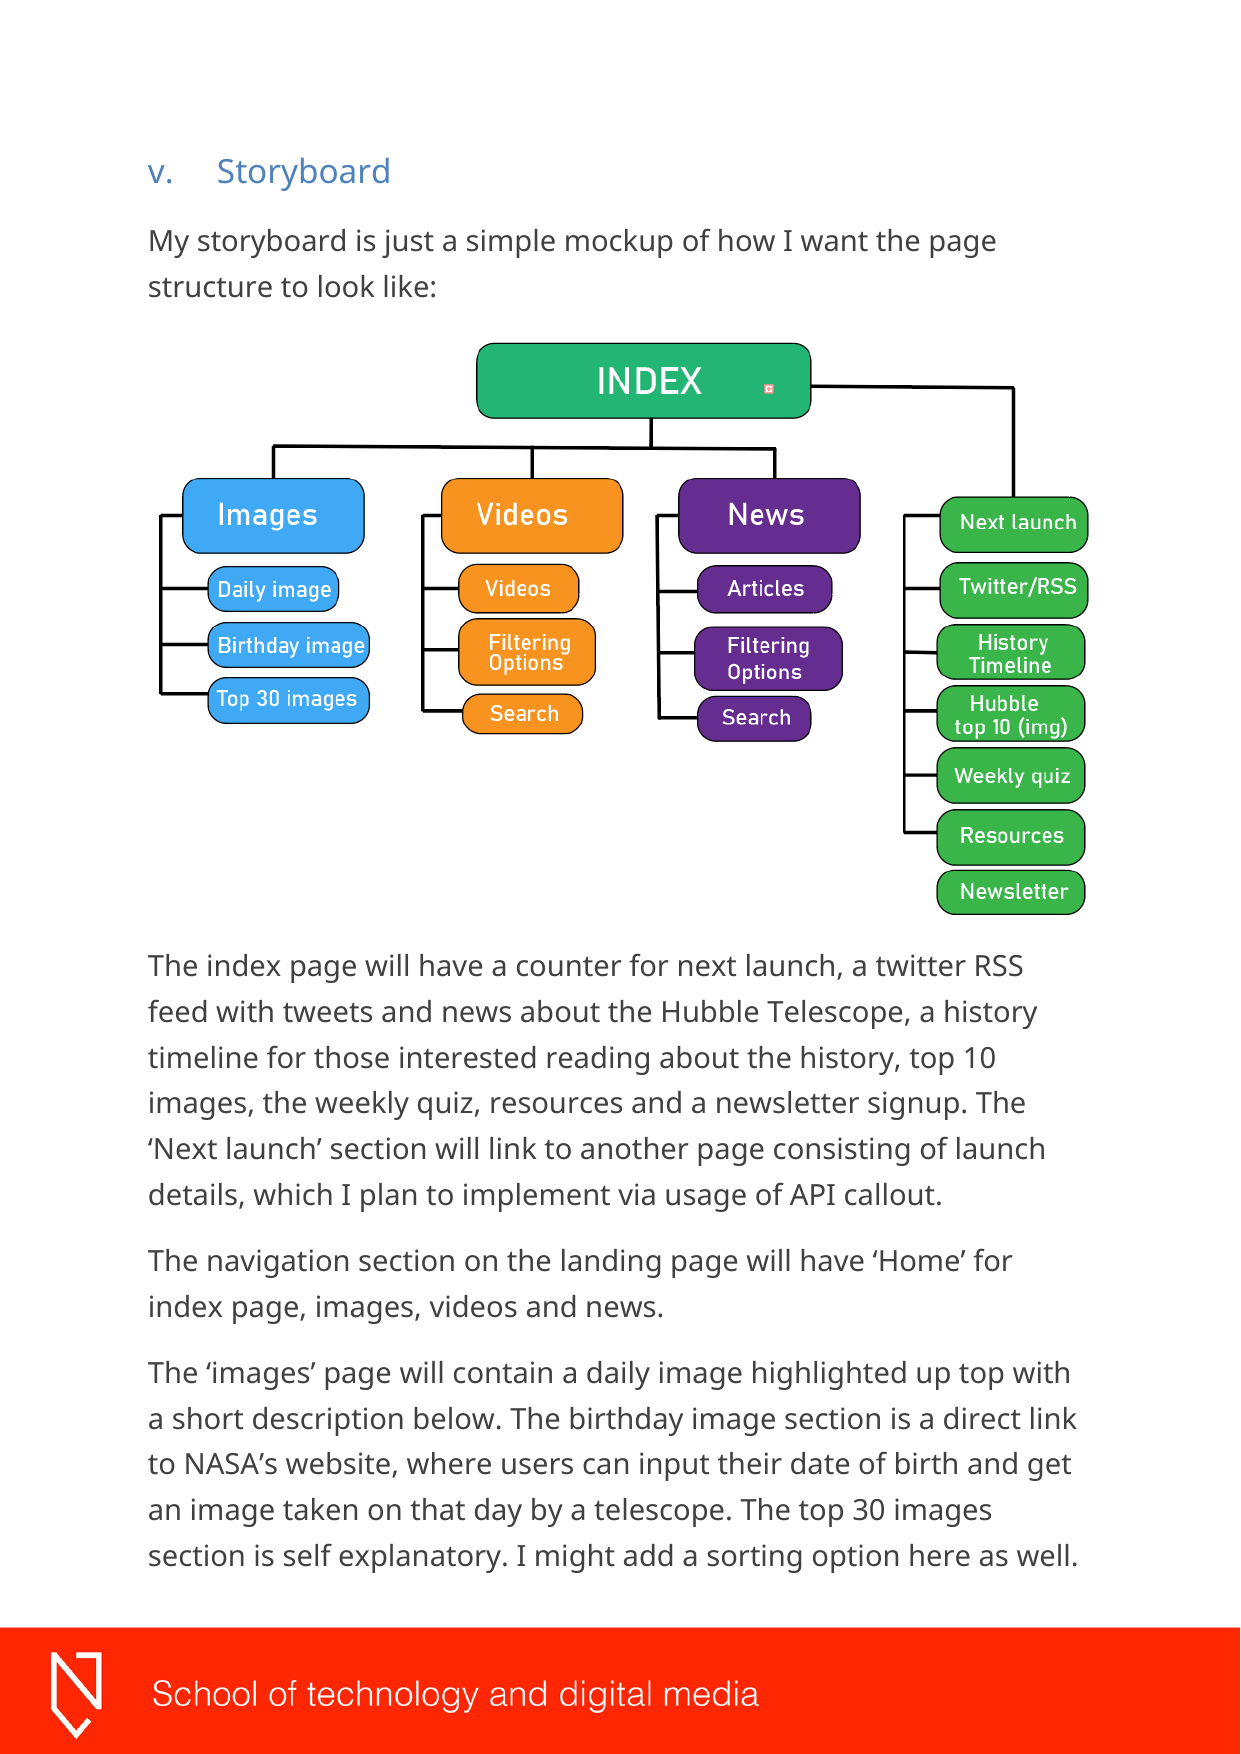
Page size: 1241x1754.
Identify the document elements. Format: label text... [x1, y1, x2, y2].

text The index page will have a counter for next launch, a twitter RSS feed with tweets and news about the Hubble Telescope, a history timeline for those interested reading about the history, top 10 images, the weekly quiz, resources and a newsletter signup. The ‘Next launch’ section will link to another page consisting of launch details, which I plan to implement via usage of API callout. [148, 946, 1093, 1213]
picture [0, 1617, 1241, 1754]
text The navigation section on the landing page will have ‘Home’ for index page, images, videos and news. [148, 1240, 1093, 1326]
text v. Storyboard [148, 148, 1093, 193]
text My storyboard is just a simple mockup of how I want the page structure to look like: [148, 221, 1093, 306]
picture [147, 332, 1093, 921]
text The ‘images’ page will contain a daily image highlighted up top with a short description below. The birthday image section is a direct link to NASA’s website, where users can input their date of birth and get an image taken on that day by a telescope. The top 30 images section is self explanatory. I might add a sorting option here as well. [148, 1352, 1093, 1574]
